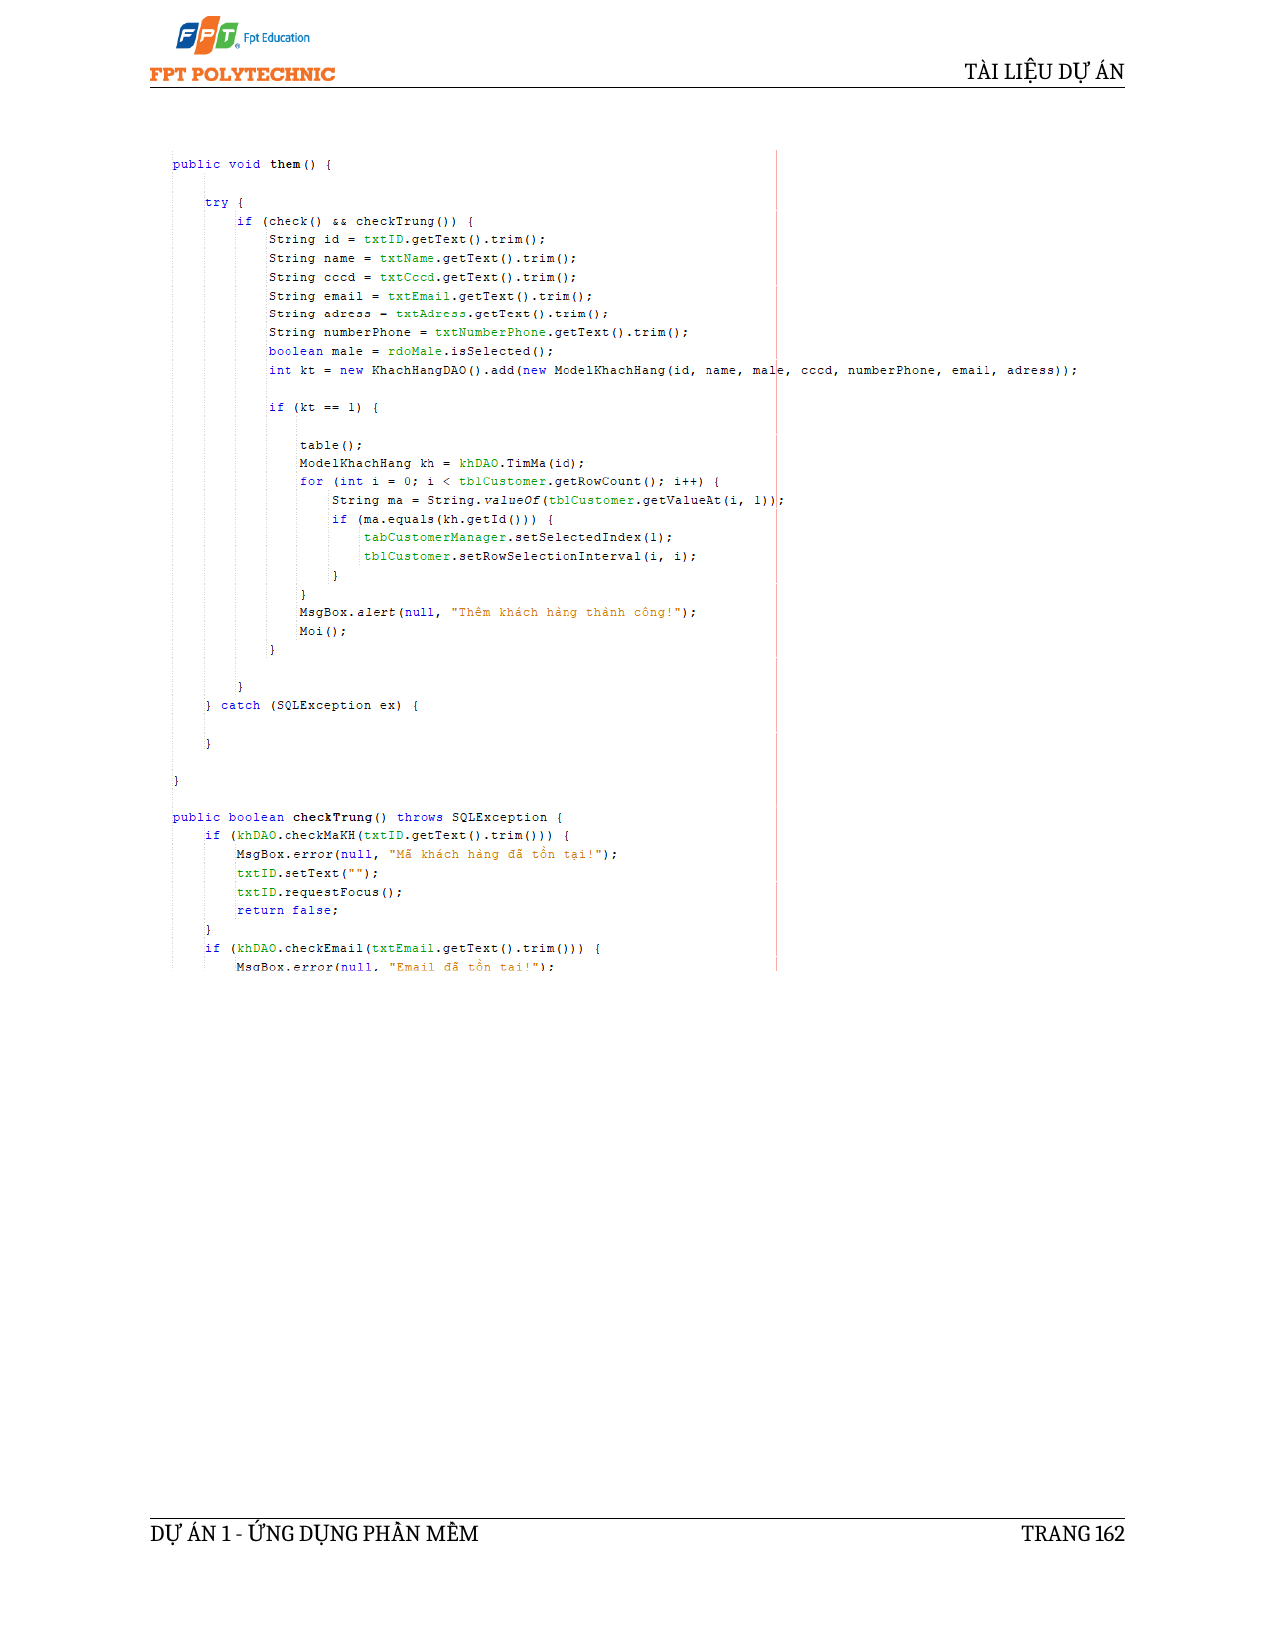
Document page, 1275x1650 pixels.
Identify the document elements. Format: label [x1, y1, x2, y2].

picture [150, 150, 1125, 971]
picture [150, 16, 337, 81]
